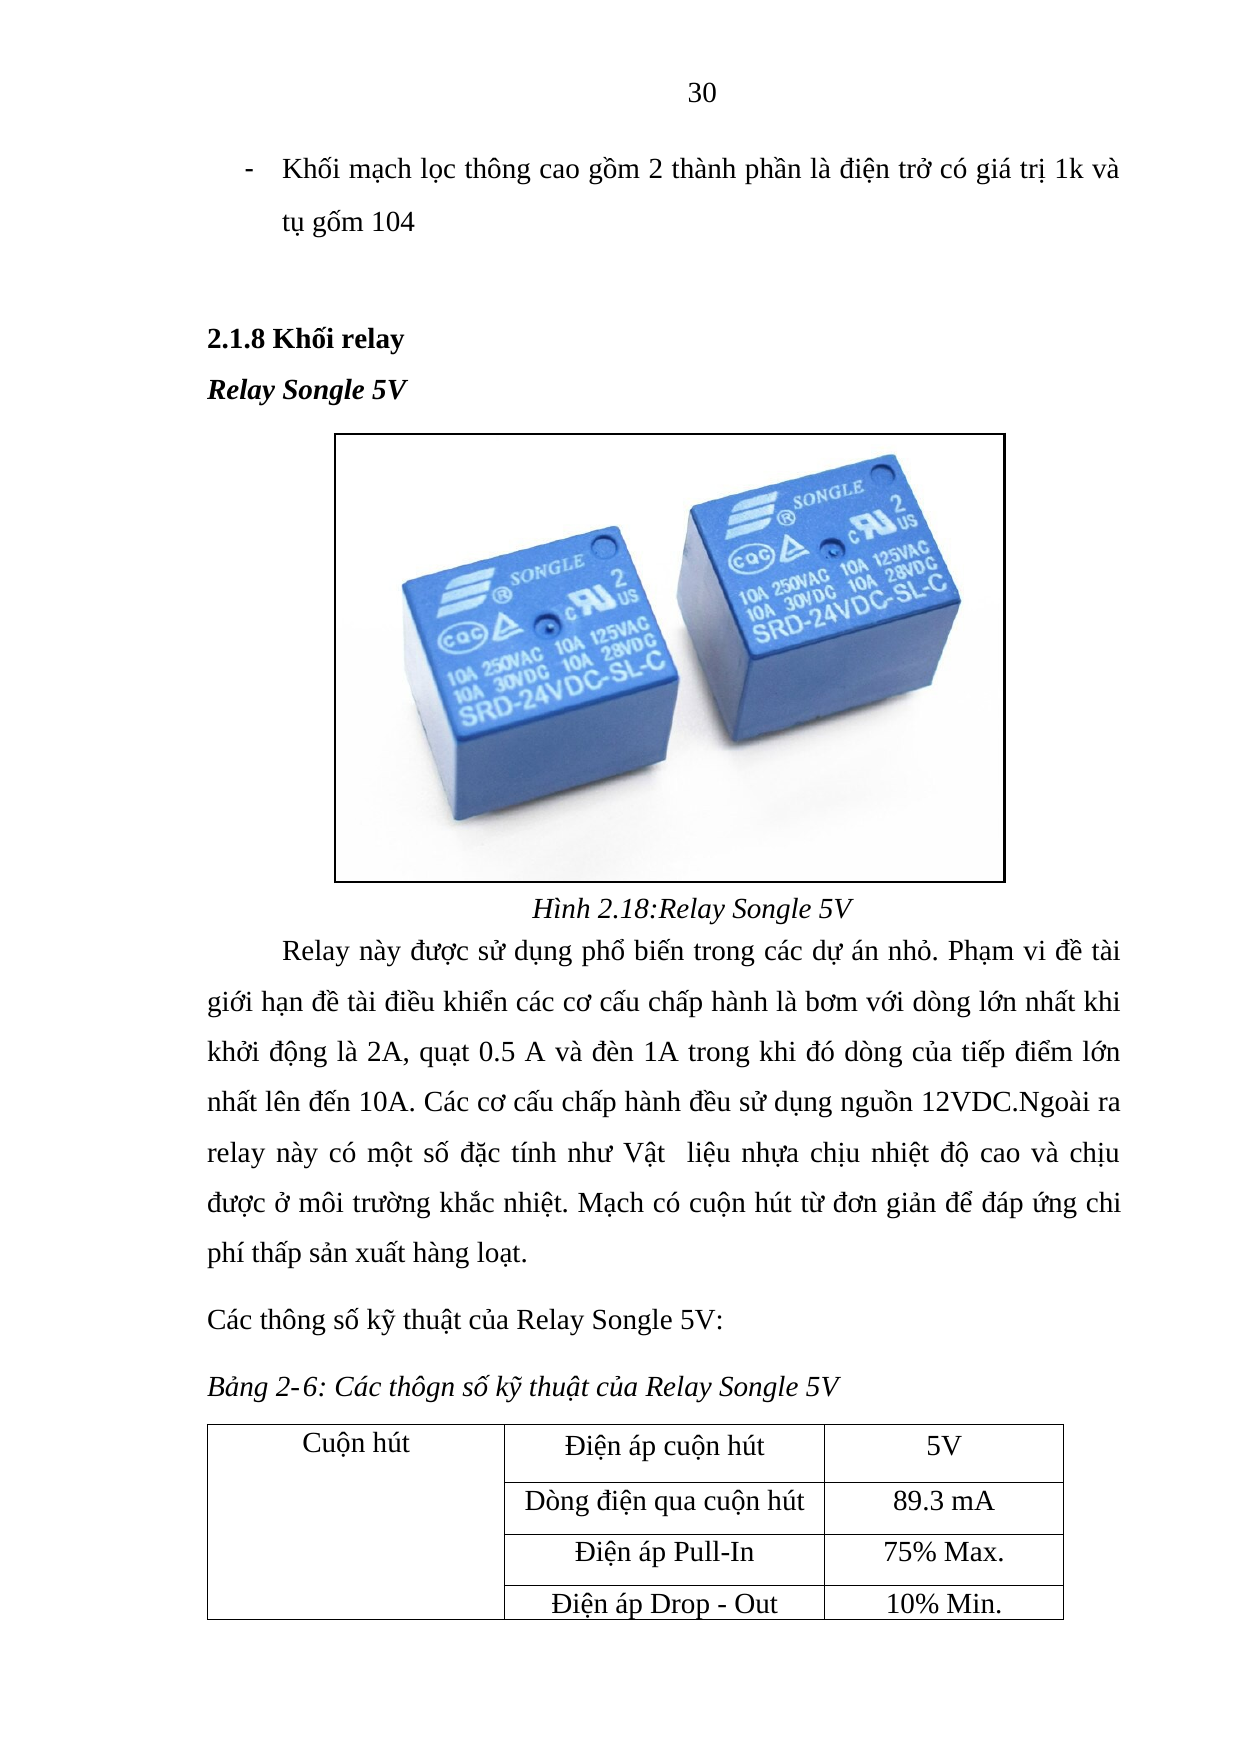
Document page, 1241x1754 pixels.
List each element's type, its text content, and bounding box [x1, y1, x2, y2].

table_cell Dòng điện qua cuộn hút [505, 1483, 824, 1533]
table_header Cuộn hút [208, 1425, 504, 1619]
table_header Điện áp cuộn hút [505, 1425, 824, 1482]
text Relay Songle 5V [207, 372, 1122, 405]
list Khối mạch lọc thông cao gồm 2 thành phần là điện trở có giá trị 1k và tụ gốm 104 [244, 148, 1122, 238]
table_cell 89.3 mA [825, 1483, 1063, 1533]
table_cell Điện áp Drop - Out [505, 1586, 824, 1619]
table_cell 75% Max. [825, 1535, 1063, 1585]
picture [336, 435, 1003, 881]
table_cell Điện áp Pull-In [505, 1535, 824, 1585]
table_cell 10% Min. [825, 1586, 1063, 1619]
text Bảng -: Các thôgn số kỹ thuật của Relay Songle 5V [207, 1369, 1122, 1403]
subtitle Khối relay [207, 321, 1122, 355]
text Các thông số kỹ thuật của Relay Songle 5V: [207, 1302, 1122, 1336]
table_header 5V [825, 1425, 1063, 1482]
